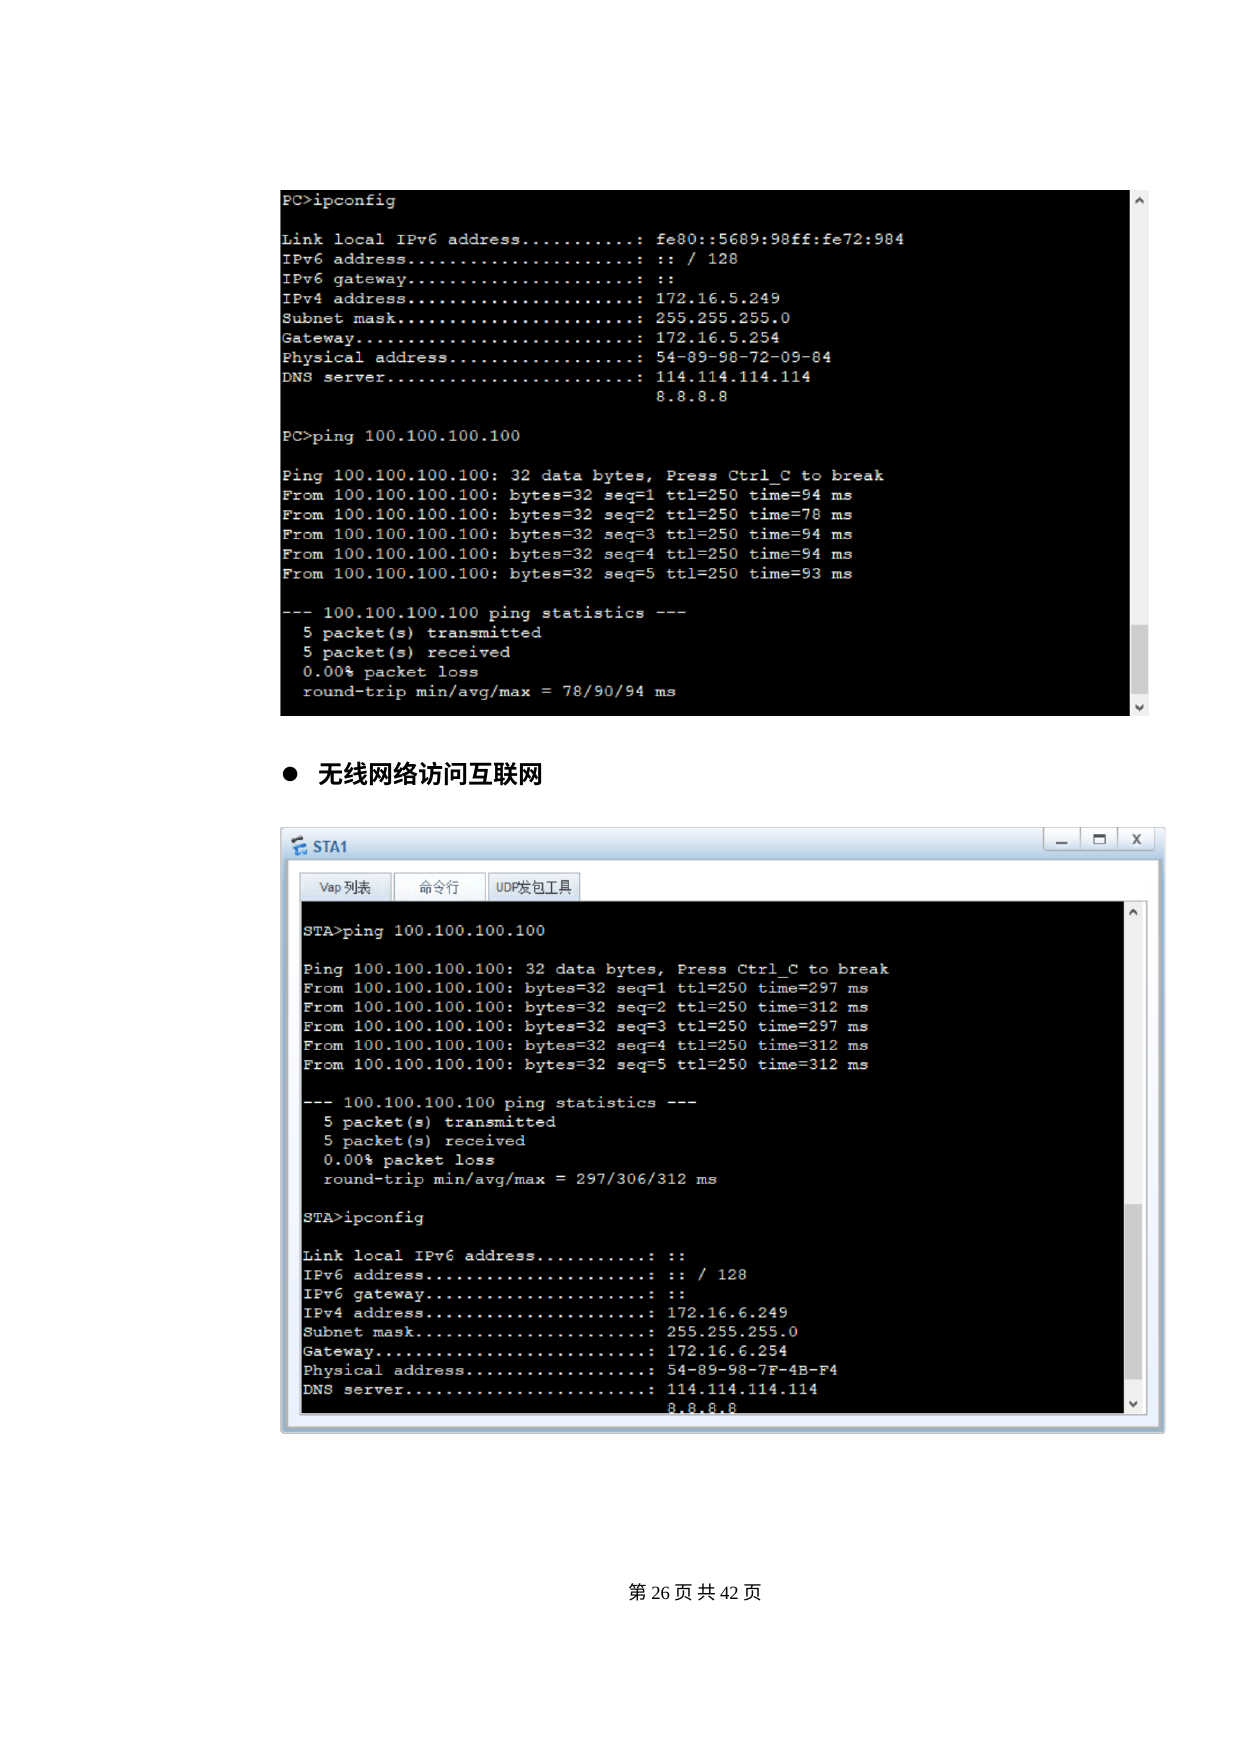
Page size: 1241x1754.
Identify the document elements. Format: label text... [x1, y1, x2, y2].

list 无线网络访问互联网 [230, 739, 1122, 807]
picture [280, 190, 1149, 716]
picture [280, 827, 1166, 1434]
